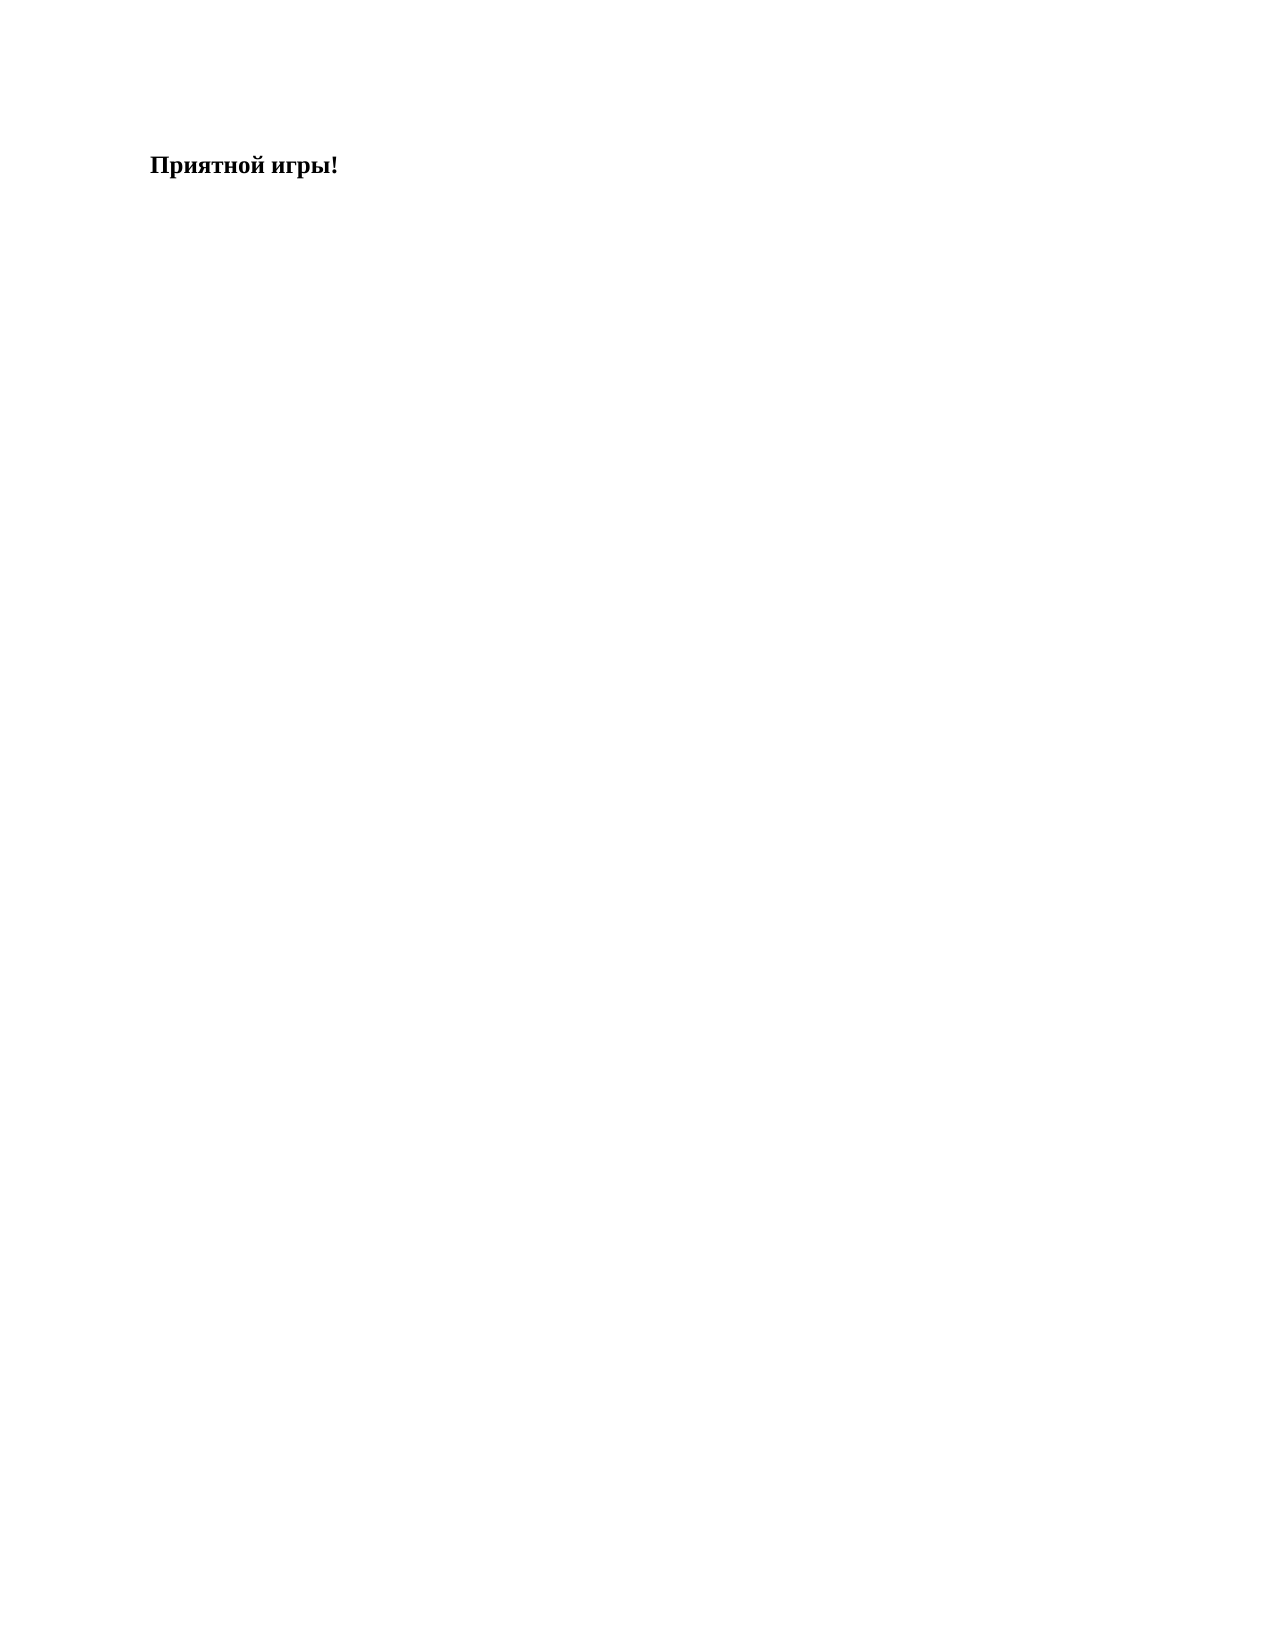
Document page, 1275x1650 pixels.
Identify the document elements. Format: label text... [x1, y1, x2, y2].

text Приятной игры! [150, 150, 1125, 179]
